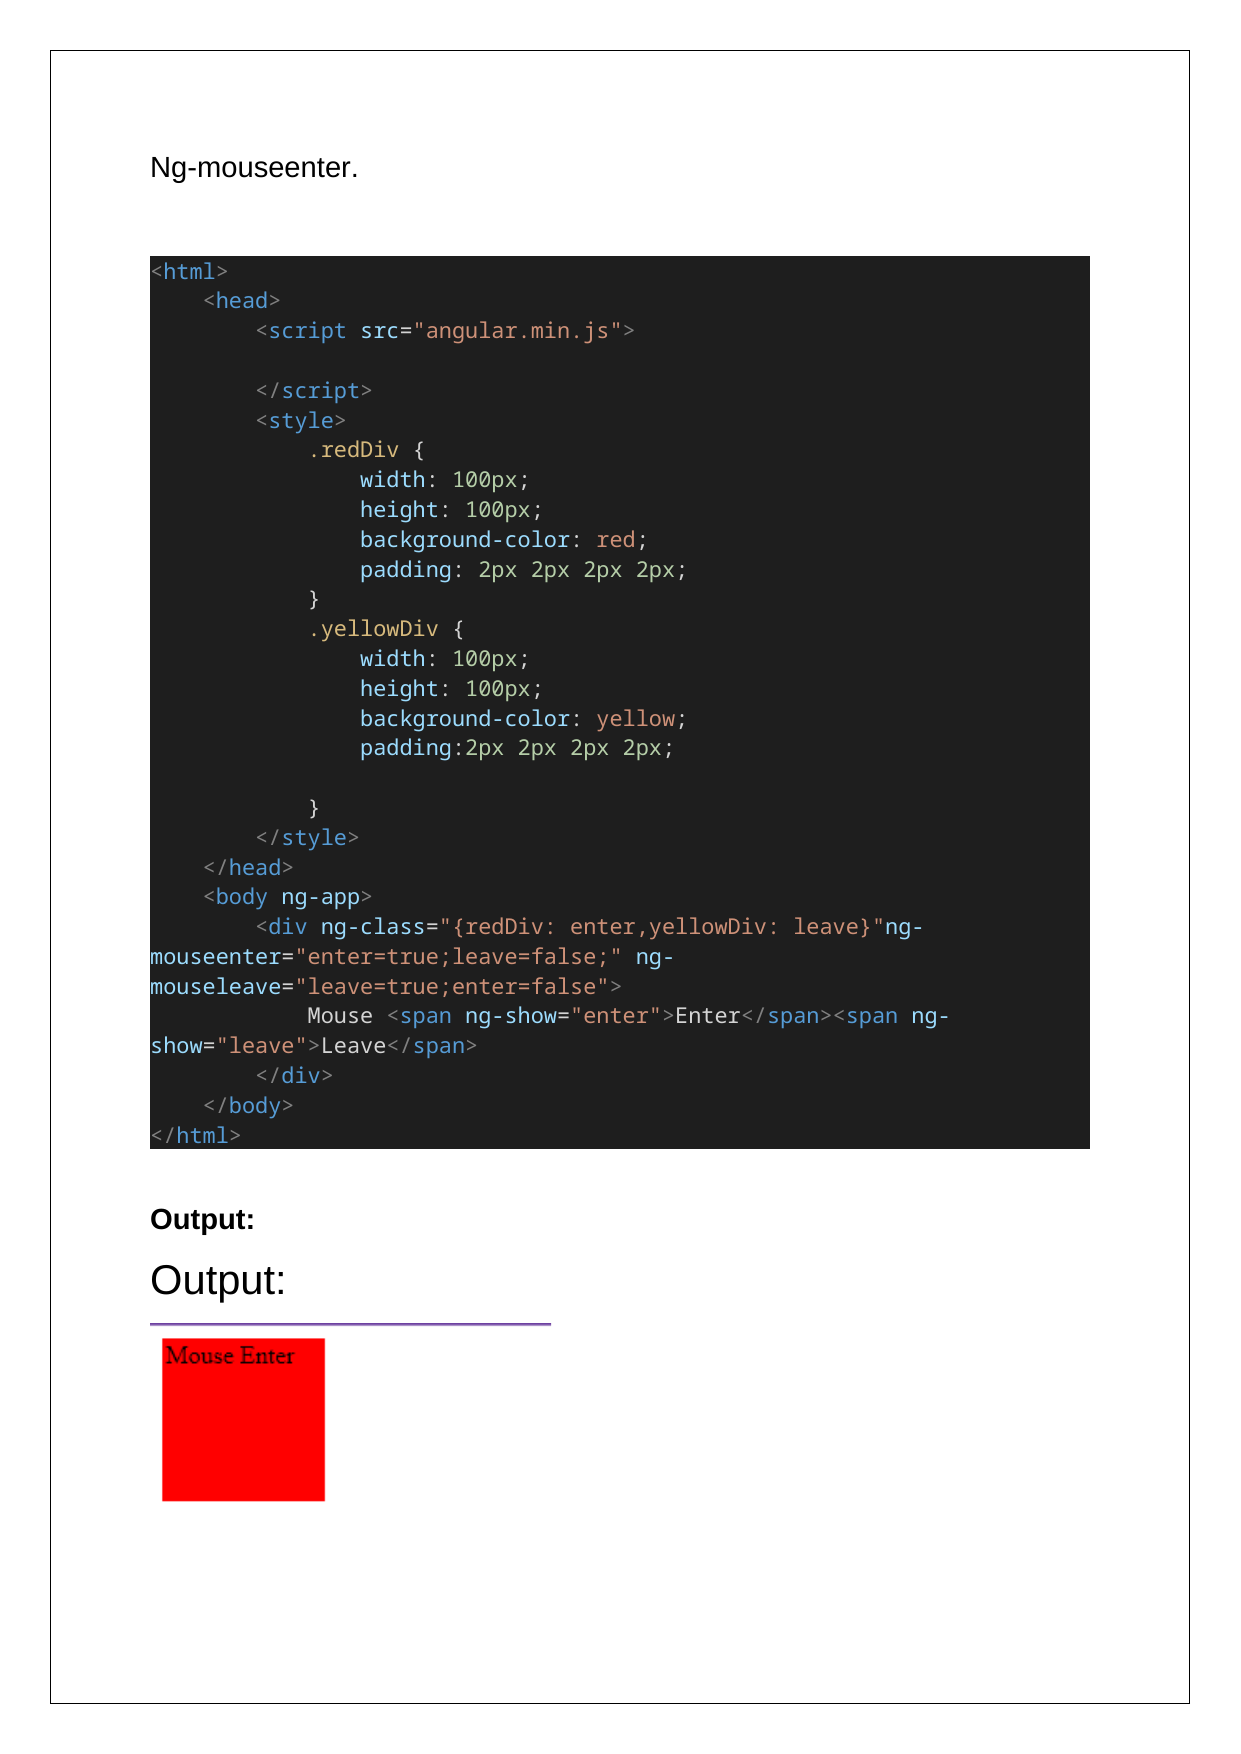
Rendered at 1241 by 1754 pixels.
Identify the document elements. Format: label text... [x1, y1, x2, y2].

text } [150, 583, 1090, 613]
text <script src="angular.min.js"> [150, 315, 1090, 345]
text Ng-mouseenter. [150, 150, 1090, 183]
text padding:2px 2px 2px 2px; [150, 732, 1090, 762]
text .redDiv { [150, 434, 1090, 464]
text background-color: yellow; [150, 702, 1090, 732]
text } [150, 792, 1090, 822]
text padding: 2px 2px 2px 2px; [150, 553, 1090, 583]
text <style> [150, 404, 1090, 434]
text Mouse <span ng-show="enter">Enter</span><span ng-show="leave">Leave</span> [150, 1000, 1090, 1060]
text width: 100px; [150, 464, 1090, 494]
text height: 100px; [150, 673, 1090, 702]
text </head> [150, 851, 1090, 881]
text background-color: red; [150, 524, 1090, 553]
text Output: [150, 1255, 1090, 1303]
text </body> [150, 1090, 1090, 1119]
text height: 100px; [150, 494, 1090, 524]
text <head> [150, 285, 1090, 315]
text <body ng-app> [150, 881, 1090, 911]
text .yellowDiv { [150, 613, 1090, 643]
text width: 100px; [150, 643, 1090, 673]
text <html> [150, 256, 1090, 285]
text </style> [150, 822, 1090, 851]
text </script> [150, 375, 1090, 404]
picture [150, 1323, 552, 1561]
text <div ng-class="{redDiv: enter,yellowDiv: leave}"ng-mouseenter="enter=true;leave=false;" ng-mouseleave="leave=true;enter=false"> [150, 911, 1090, 1000]
text </div> [150, 1060, 1090, 1090]
text </html> [150, 1119, 1090, 1149]
text Output: [150, 1202, 1090, 1236]
